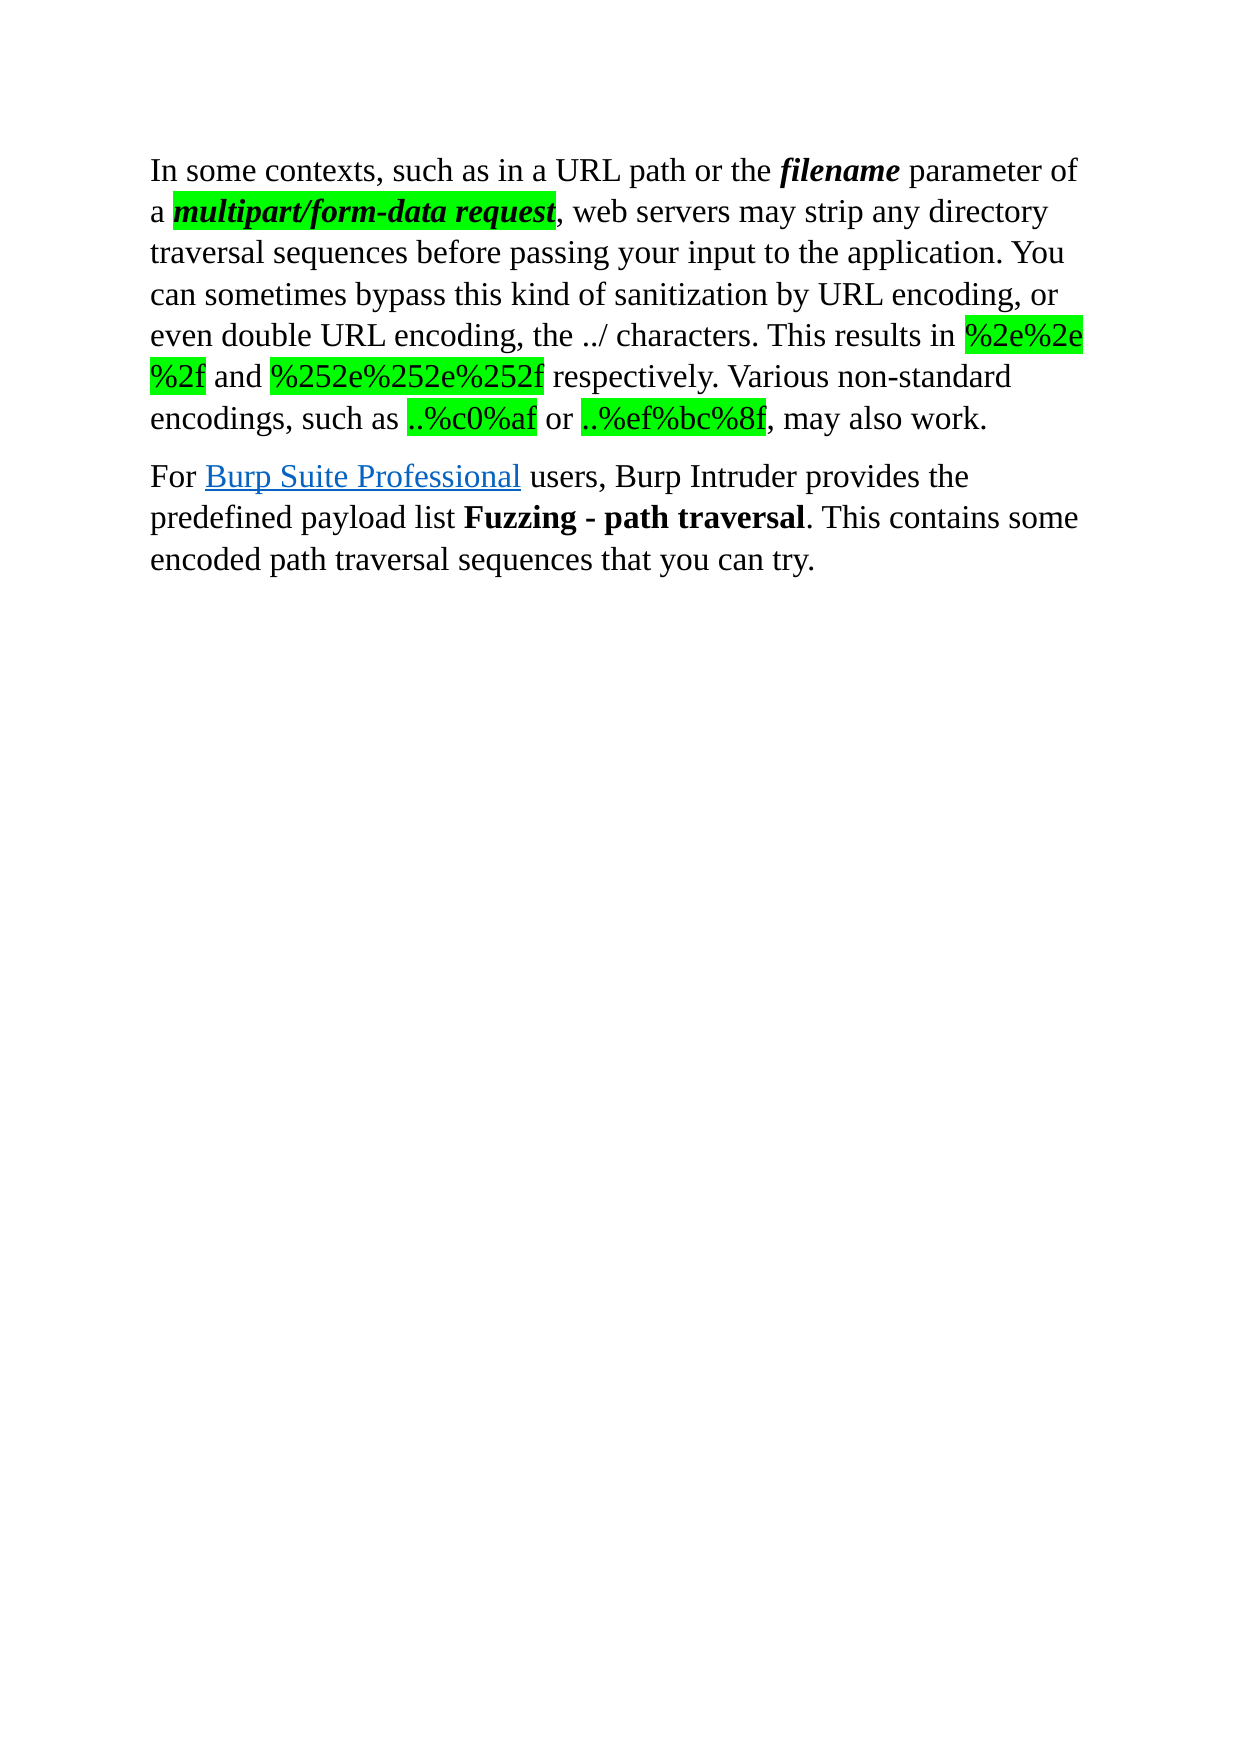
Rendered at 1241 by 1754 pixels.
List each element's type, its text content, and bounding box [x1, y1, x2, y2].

text For Burp Suite Professional users, Burp Intruder provides the predefined payload list Fuzzing - path traversal. This contains some encoded path traversal sequences that you can try. [150, 456, 1090, 577]
text In some contexts, such as in a URL path or the filename parameter of a multipart/form-data request, web servers may strip any directory traversal sequences before passing your input to the application. You can sometimes bypass this kind of sanitization by URL encoding, or even double URL encoding, the ../ characters. This results in %2e%2e%2f and %252e%252e%252f respectively. Various non-standard encodings, such as ..%c0%af or ..%ef%bc%8f, may also work. [150, 150, 1090, 436]
